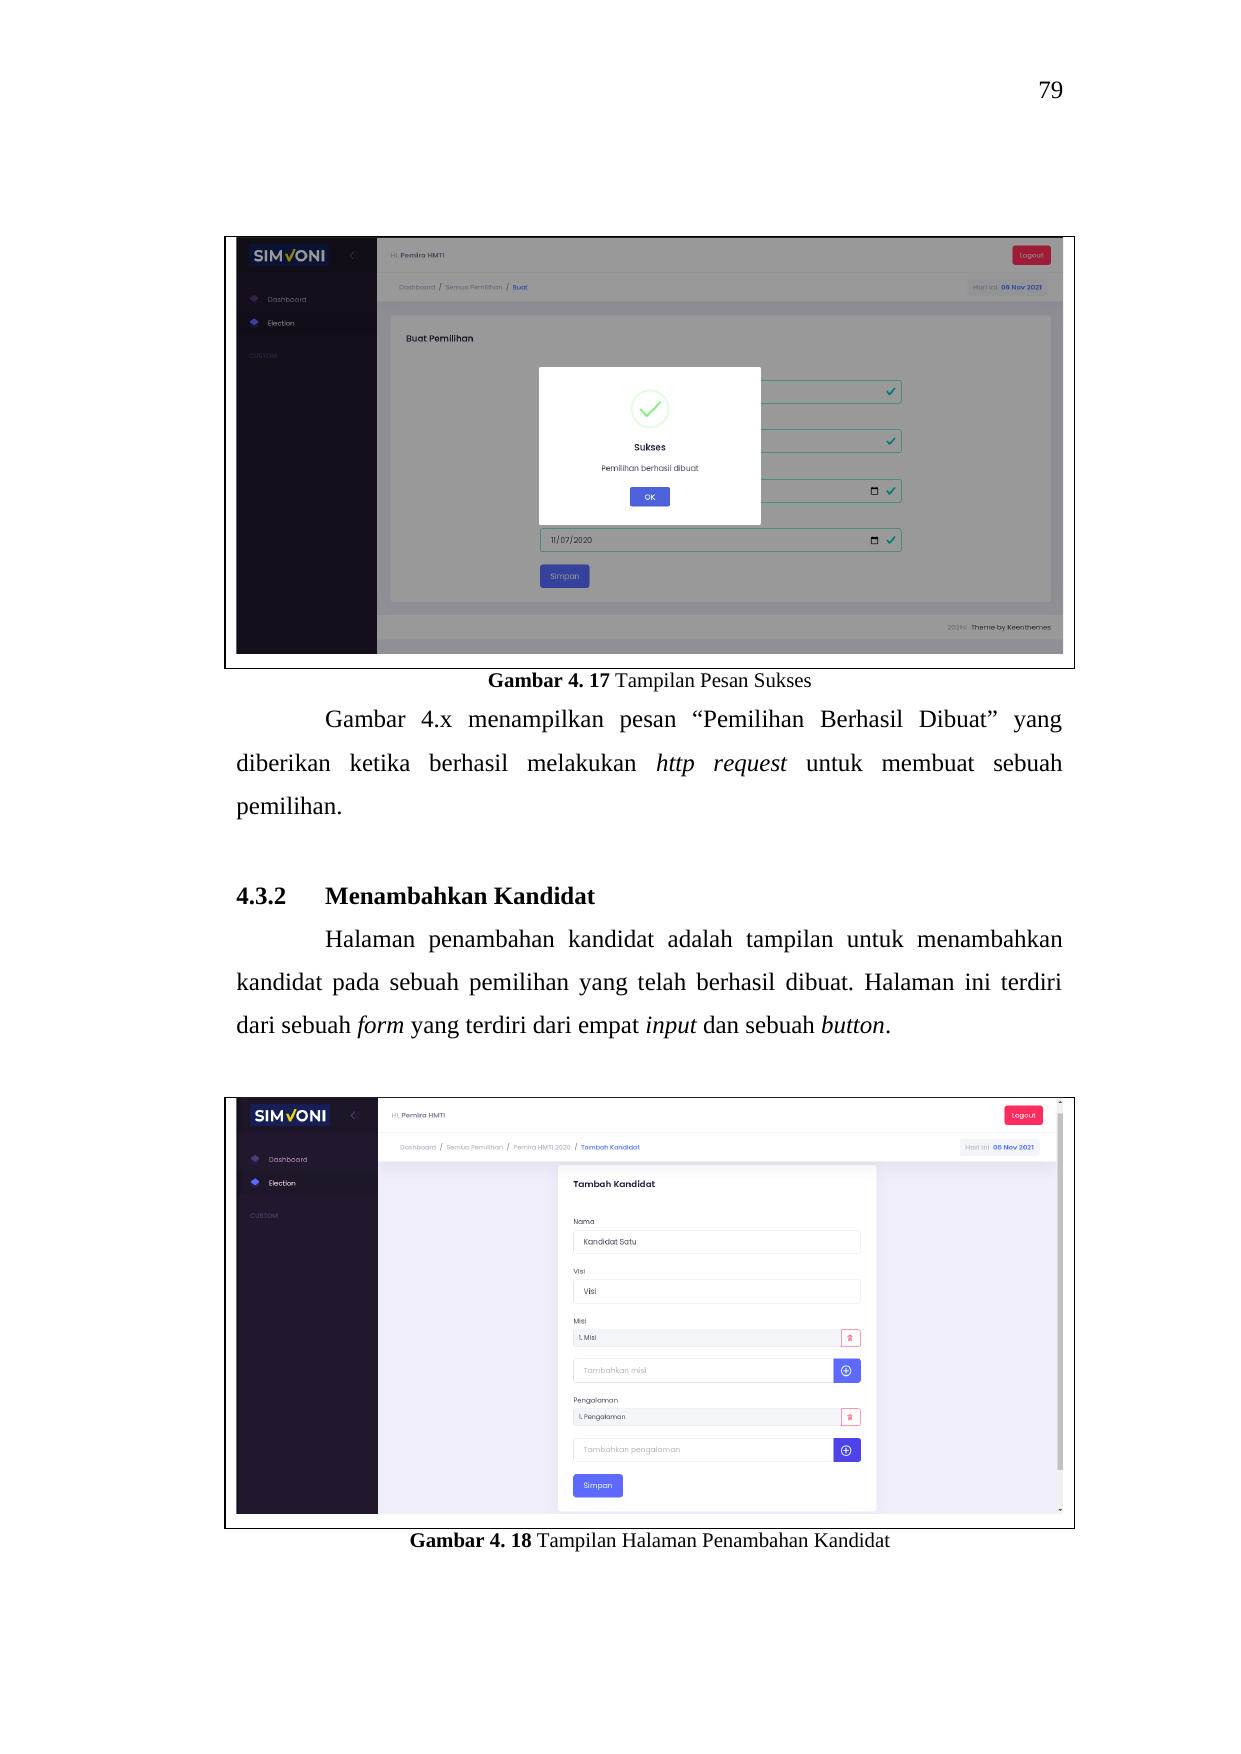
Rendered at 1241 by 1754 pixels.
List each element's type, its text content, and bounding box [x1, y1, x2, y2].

text Gambar 4.x menampilkan pesan “Pemilihan Berhasil Dibuat” yang diberikan ketika berhasil melakukan http request untuk membuat sebuah pemilihan. [236, 704, 1063, 819]
picture [236, 237, 1064, 654]
text Gambar 4. 18 Tampilan Halaman Penambahan Kandidat [236, 1529, 1063, 1552]
text Halaman penambahan kandidat adalah tampilan untuk menambahkan kandidat pada sebuah pemilihan yang telah berhasil dibuat. Halaman ini terdiri dari sebuah form yang terdiri dari empat input dan sebuah button. [236, 924, 1063, 1039]
table_header [226, 1098, 1074, 1527]
table_header [226, 237, 1074, 667]
text Gambar 4. 17 Tampilan Pesan Sukses [236, 669, 1063, 692]
picture [236, 1097, 1064, 1514]
subtitle Menambahkan Kandidat [236, 881, 1063, 910]
